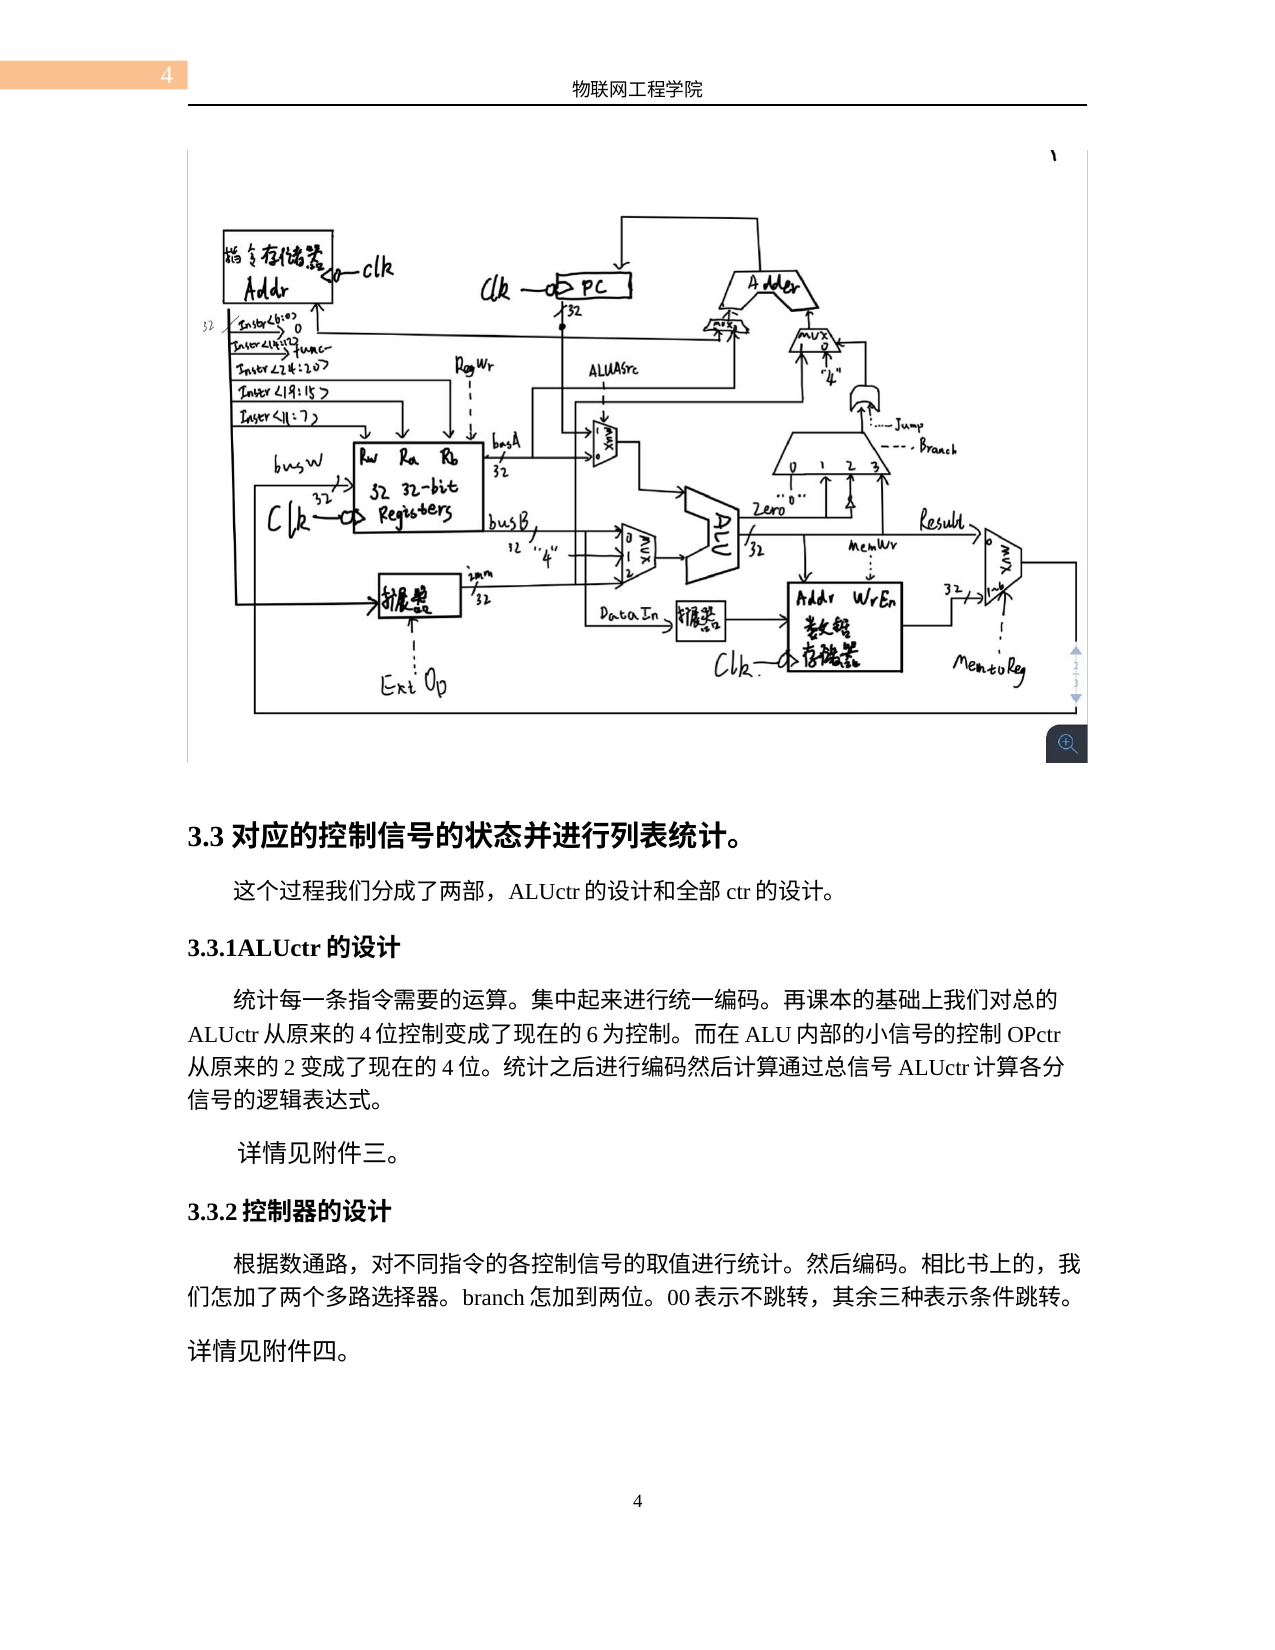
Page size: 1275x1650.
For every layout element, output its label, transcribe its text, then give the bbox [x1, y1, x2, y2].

subtitle 3.3 对应的控制信号的状态并进行列表统计。 [187, 812, 1087, 854]
text 这个过程我们分成了两部，ALUctr的设计和全部ctr的设计。 [187, 873, 1087, 906]
text 详情见附件三。 [187, 1134, 1087, 1170]
subtitle 3.3.1ALUctr的设计 [187, 927, 1087, 963]
text 统计每一条指令需要的运算。集中起来进行统一编码。再课本的基础上我们对总的ALUctr从原来的4位控制变成了现在的6为控制。而在ALU内部的小信号的控制OPctr从原来的2变成了现在的4位。统计之后进行编码然后计算通过总信号ALUctr计算各分信号的逻辑表达式。 [187, 982, 1087, 1115]
subtitle 3.3.2控制器的设计 [187, 1191, 1087, 1227]
text 根据数通路，对不同指令的各控制信号的取值进行统计。然后编码。相比书上的，我们怎加了两个多路选择器。branch怎加到两位。00表示不跳转，其余三种表示条件跳转。 [187, 1246, 1087, 1312]
picture [187, 150, 1088, 763]
text 详情见附件四。 [187, 1331, 1087, 1367]
